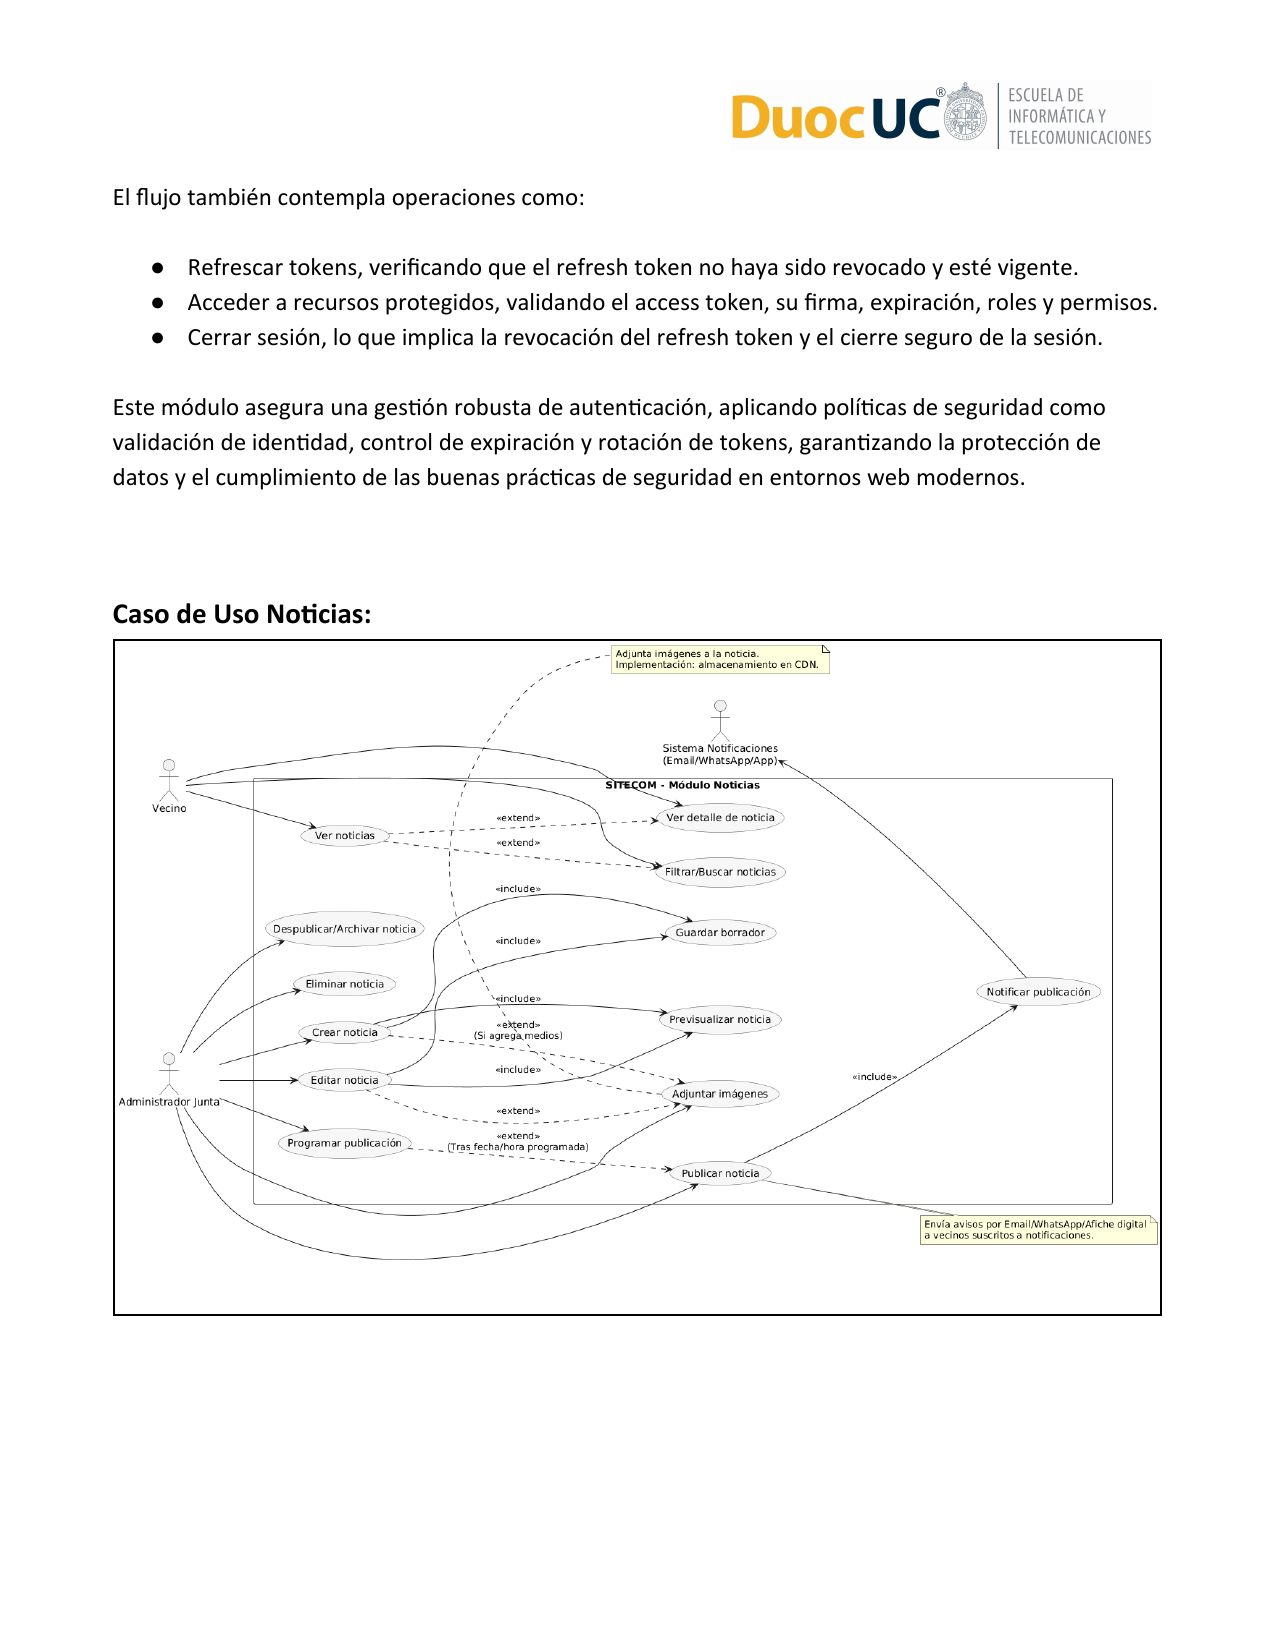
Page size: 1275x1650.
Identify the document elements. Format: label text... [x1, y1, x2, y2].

picture [731, 80, 1152, 151]
picture [115, 641, 1160, 1314]
list Refrescar tokens, verificando que el refresh token no haya sido revocado y esté vigente. [150, 251, 1162, 281]
list Cerrar sesión, lo que implica la revocación del refresh token y el cierre seguro de la sesión. [150, 321, 1162, 351]
text Este módulo asegura una gestión robusta de autenticación, aplicando políticas de seguridad como validación de identidad, control de expiración y rotación de tokens, garantizando la protección de datos y el cumplimiento de las buenas prácticas de seguridad en entornos web modernos. [112, 391, 1162, 491]
text El flujo también contempla operaciones como: [112, 181, 1162, 211]
list Acceder a recursos protegidos, validando el access token, su firma, expiración, roles y permisos. [150, 286, 1162, 316]
subtitle Caso de Uso Noticias: [112, 595, 1162, 630]
